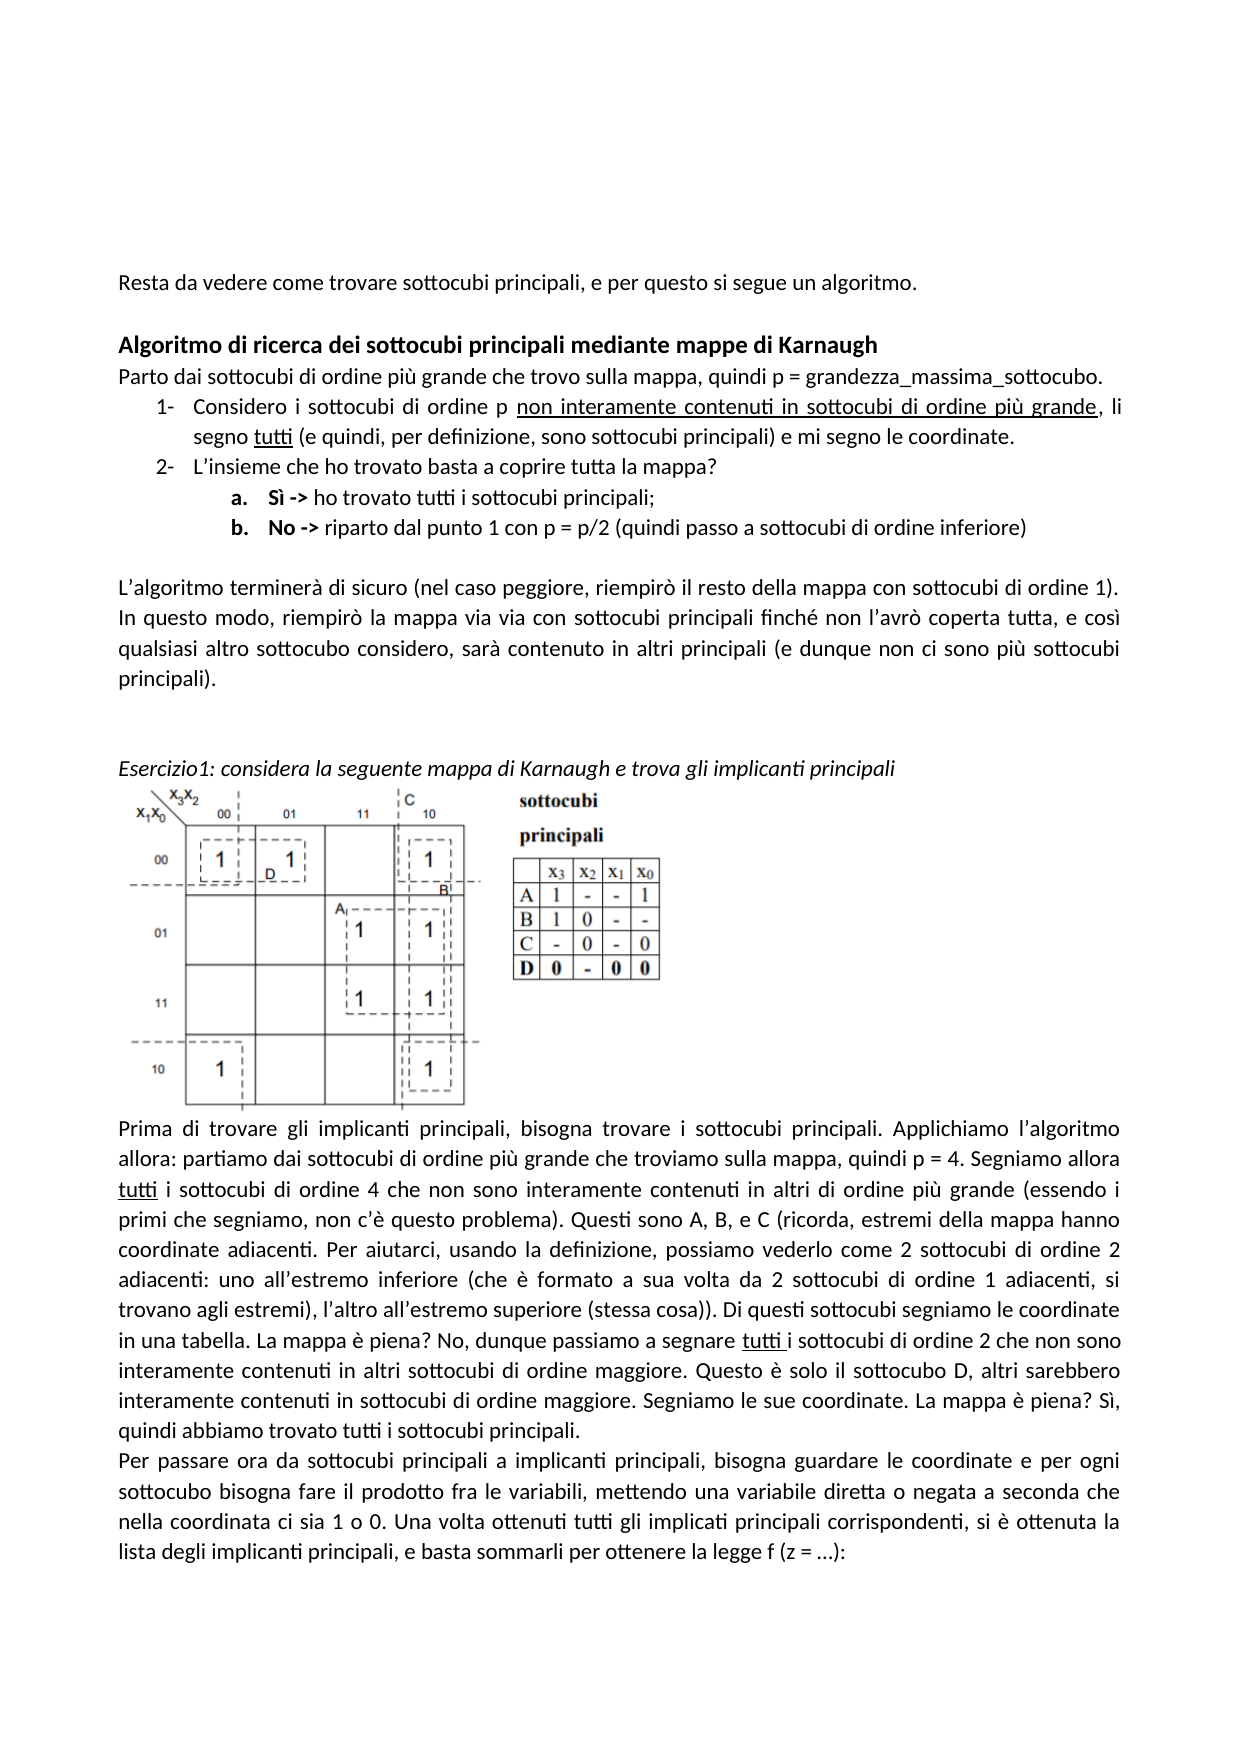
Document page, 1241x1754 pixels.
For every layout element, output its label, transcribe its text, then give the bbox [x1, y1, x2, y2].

text Parto dai sottocubi di ordine più grande che trovo sulla mappa, quindi p = grandezza_massima_sottocubo. [118, 362, 1122, 390]
text Algoritmo di ricerca dei sottocubi principali mediante mappe di Karnaugh [118, 329, 1122, 359]
text Per passare ora da sottocubi principali a implicanti principali, bisogna guardare le coordinate e per ogni sottocubo bisogna fare il prodotto fra le variabili, mettendo una variabile diretta o negata a seconda che nella coordinata ci sia 1 o 0. Una volta ottenuti tutti gli implicati principali corrispondenti, si è ottenuta la lista degli implicanti principali, e basta sommarli per ottenere la legge f (z = …): [118, 1447, 1122, 1565]
list No -> riparto dal punto 1 con p = p/2 (quindi passo a sottocubi di ordine inferiore) [231, 513, 1122, 541]
text L’algoritmo terminerà di sicuro (nel caso peggiore, riempirò il resto della mappa con sottocubi di ordine 1). In questo modo, riempirò la mappa via via con sottocubi principali finché non l’avrò coperta tutta, e così qualsiasi altro sottocubo considero, sarà contenuto in altri principali (e dunque non ci sono più sottocubi principali). [118, 573, 1122, 692]
text Resta da vedere come trovare sottocubi principali, e per questo si segue un algoritmo. [118, 268, 1122, 296]
text Prima di trovare gli implicanti principali, bisogna trovare i sottocubi principali. Applichiamo l’algoritmo allora: partiamo dai sottocubi di ordine più grande che troviamo sulla mappa, quindi p = 4. Segniamo allora tutti i sottocubi di ordine 4 che non sono interamente contenuti in altri di ordine più grande (essendo i primi che segniamo, non c’è questo problema). Questi sono A, B, e C (ricorda, estremi della mappa hanno coordinate adiacenti. Per aiutarci, usando la definizione, possiamo vederlo come 2 sottocubi di ordine 2 adiacenti: uno all’estremo inferiore (che è formato a sua volta da 2 sottocubi di ordine 1 adiacenti, si trovano agli estremi), l’altro all’estremo superiore (stessa cosa)). Di questi sottocubi segniamo le coordinate in una tabella. La mappa è piena? No, dunque passiamo a segnare tutti i sottocubi di ordine 2 che non sono interamente contenuti in altri sottocubi di ordine maggiore. Questo è solo il sottocubo D, altri sarebbero interamente contenuti in sottocubi di ordine maggiore. Segniamo le sue coordinate. La mappa è piena? Sì, quindi abbiamo trovato tutti i sottocubi principali. [118, 1114, 1122, 1444]
list L’insieme che ho trovato basta a coprire tutta la mappa? [156, 452, 1122, 480]
text Esercizio1: considera la seguente mappa di Karnaugh e trova gli implicanti principali [118, 754, 1122, 782]
picture [118, 784, 683, 1113]
list Considero i sottocubi di ordine p non interamente contenuti in sottocubi di ordine più grande, li segno tutti (e quindi, per definizione, sono sottocubi principali) e mi segno le coordinate. [156, 392, 1122, 450]
list Sì -> ho trovato tutti i sottocubi principali; [231, 483, 1122, 511]
